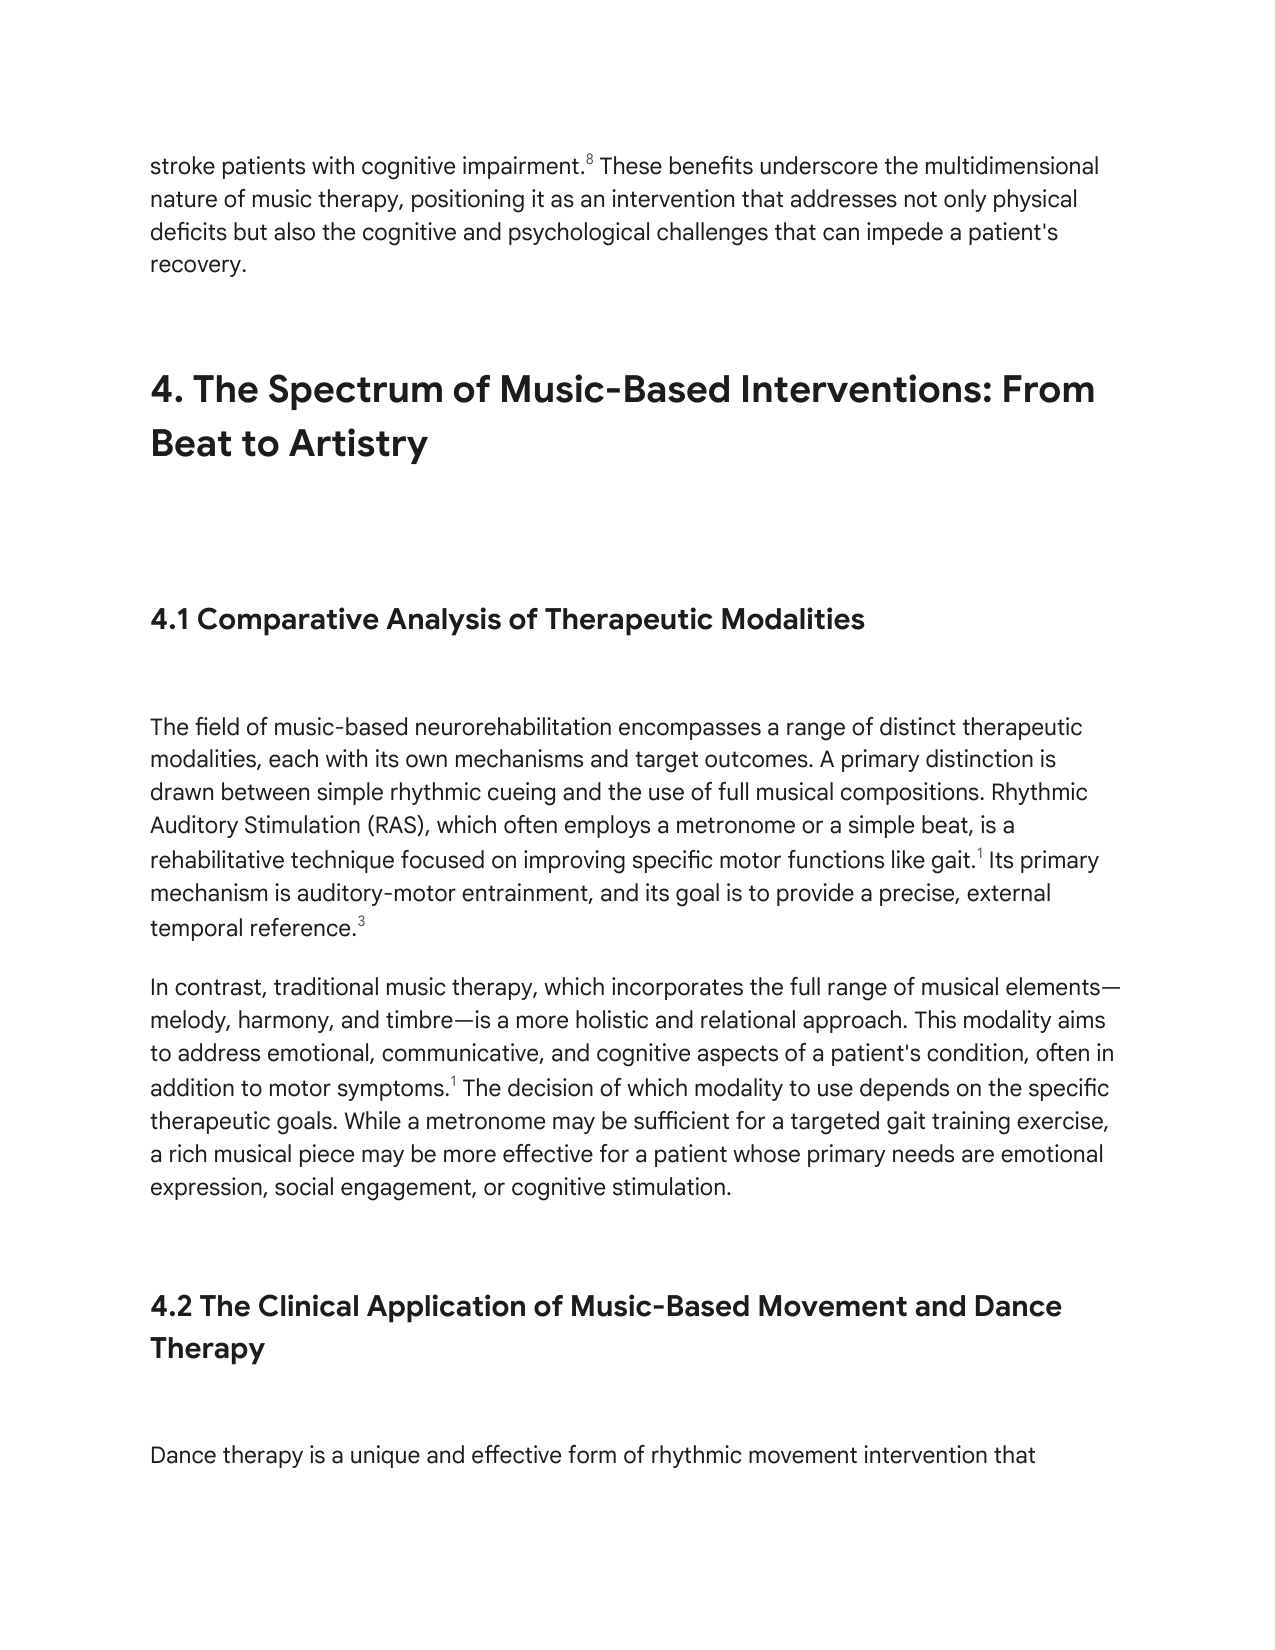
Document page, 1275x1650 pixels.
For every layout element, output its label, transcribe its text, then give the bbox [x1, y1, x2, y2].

text The field of music-based neurorehabilitation encompasses a range of distinct therapeutic modalities, each with its own mechanisms and target outcomes. A primary distinction is drawn between simple rhythmic cueing and the use of full musical compositions. Rhythmic Auditory Stimulation (RAS), which often employs a metronome or a simple beat, is a rehabilitative technique focused on improving specific motor functions like gait.1 Its primary mechanism is auditory-motor entrainment, and its goal is to provide a precise, external temporal reference.3 [150, 713, 1125, 944]
subtitle 4. The Spectrum of Music-Based Interventions: From Beat to Artistry [150, 366, 1125, 467]
subtitle 4.1 Comparative Analysis of Therapeutic Modalities [150, 601, 1125, 638]
text In contrast, traditional music therapy, which incorporates the full range of musical elements—melody, harmony, and timbre—is a more holistic and relational approach. This modality aims to address emotional, communicative, and cognitive aspects of a patient's condition, often in addition to motor symptoms.1 The decision of which modality to use depends on the specific therapeutic goals. While a metronome may be sufficient for a targeted gait training exercise, a rich musical piece may be more effective for a patient whose primary needs are emotional expression, social engagement, or cognitive stimulation. [150, 973, 1125, 1201]
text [150, 1442, 1125, 1470]
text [150, 150, 1125, 279]
subtitle 4.2 The Clinical Application of Music-Based Movement and Dance Therapy [150, 1288, 1125, 1366]
